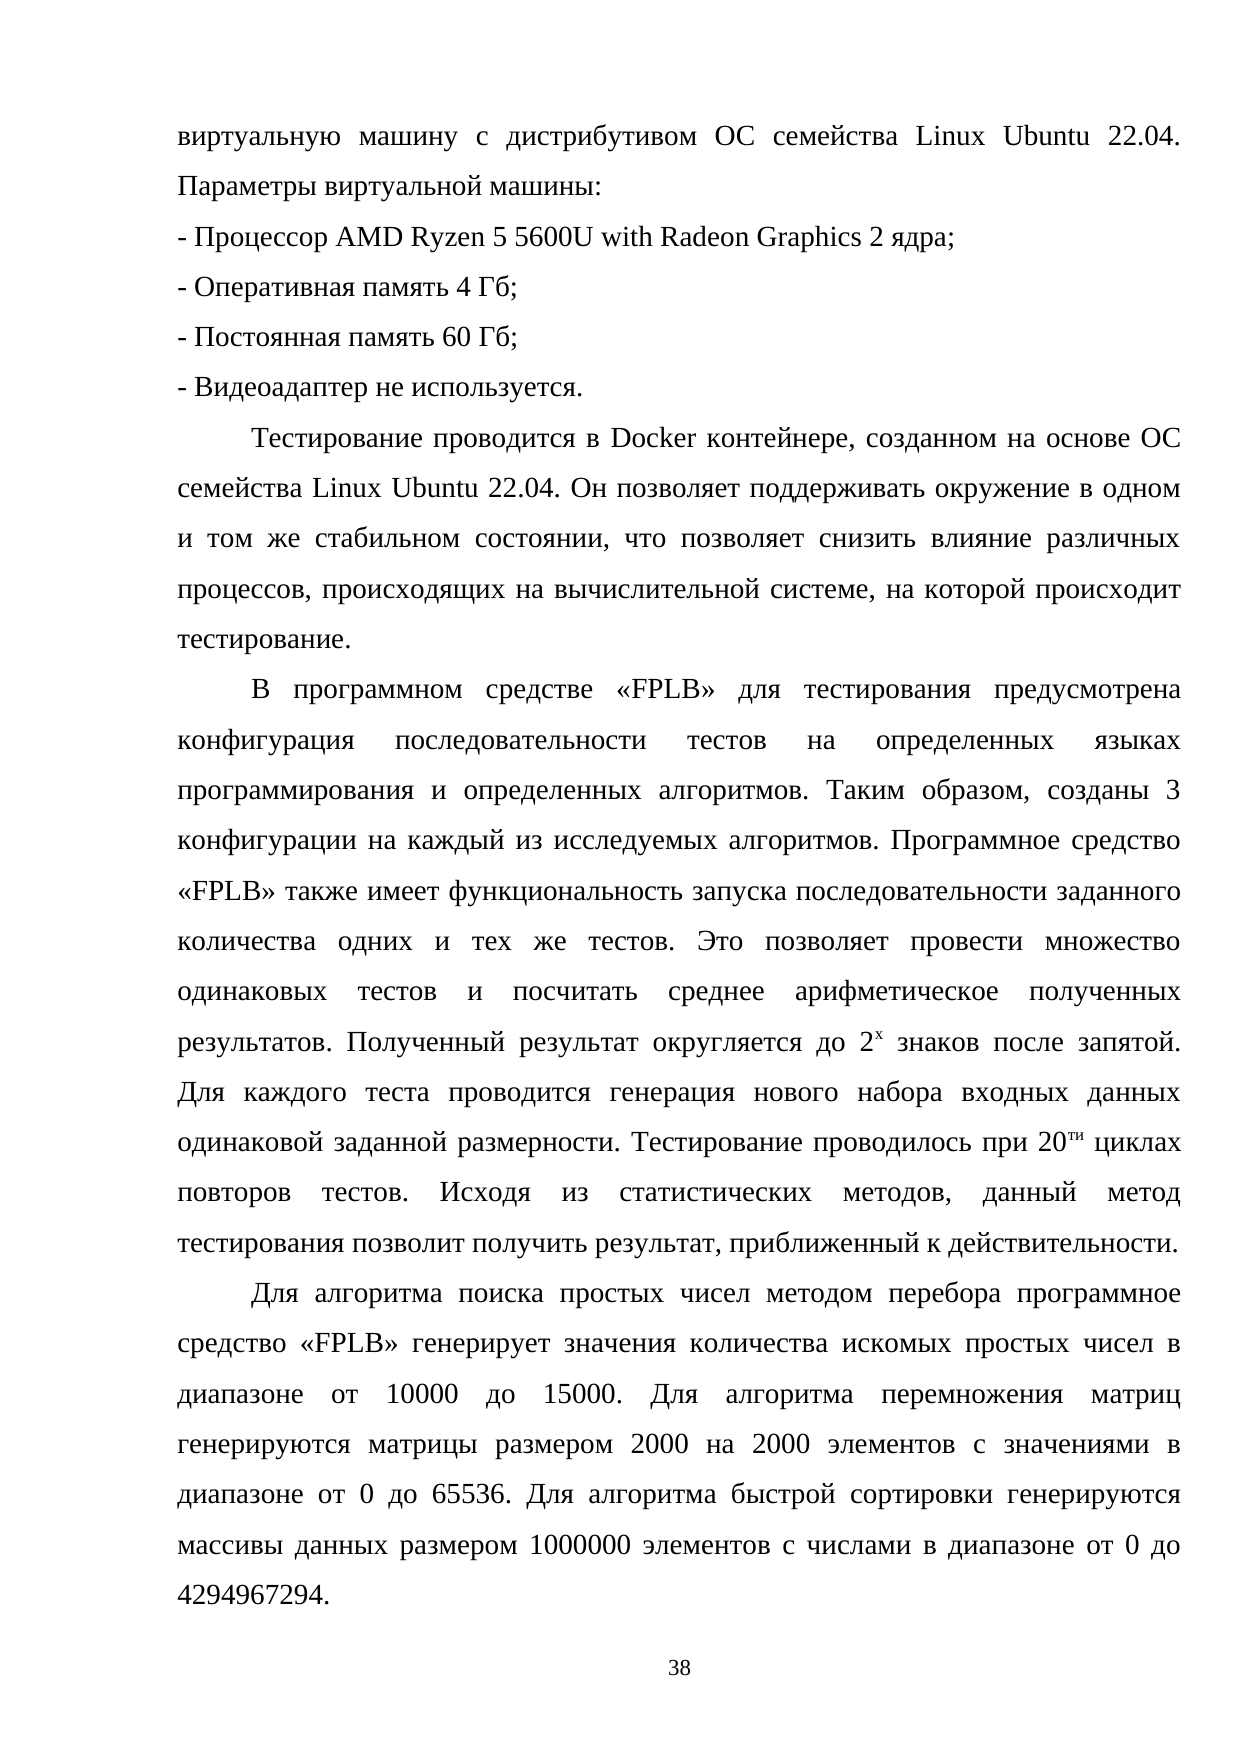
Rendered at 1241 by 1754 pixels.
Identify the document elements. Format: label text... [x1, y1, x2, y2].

text - Видеоадаптер не используется. [177, 369, 1182, 403]
text - Процессор AMD Ryzen 5 5600U with Radeon Graphics 2 ядра; [177, 219, 1182, 252]
text Тестирование проводится в Docker контейнере, созданном на основе ОС семейства Linux Ubuntu 22.04. Он позволяет поддерживать окружение в одном и том же стабильном состоянии, что позволяет снизить влияние различных процессов, происходящих на вычислительной системе, на которой происходит тестирование. [177, 420, 1182, 655]
text - Постоянная память 60 Гб; [177, 319, 1182, 353]
text - Оперативная память 4 Гб; [177, 269, 1182, 302]
text В программном средстве «FPLB» для тестирования предусмотрена конфигурация последовательности тестов на определенных языках программирования и определенных алгоритмов. Таким образом, созданы 3 конфигурации на каждый из исследуемых алгоритмов. Программное средство «FPLB» также имеет функциональность запуска последовательности заданного количества одних и тех же тестов. Это позволяет провести множество одинаковых тестов и посчитать среднее арифметическое полученных результатов. Полученный результат округляется до 2х знаков после запятой. Для каждого теста проводится генерация нового набора входных данных одинаковой заданной размерности. Тестирование проводилось при 20ти циклах повторов тестов. Исходя из статистических методов, данный метод тестирования позволит получить результат, приближенный к действительности. [177, 671, 1182, 1258]
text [177, 118, 1182, 202]
text Для алгоритма поиска простых чисел методом перебора программное средство «FPLB» генерирует значения количества искомых простых чисел в диапазоне от 10000 до 15000. Для алгоритма перемножения матриц генерируются матрицы размером 2000 на 2000 элементов с значениями в диапазоне от 0 до 65536. Для алгоритма быстрой сортировки генерируются массивы данных размером 1000000 элементов с числами в диапазоне от 0 до 4294967294. [177, 1275, 1182, 1611]
